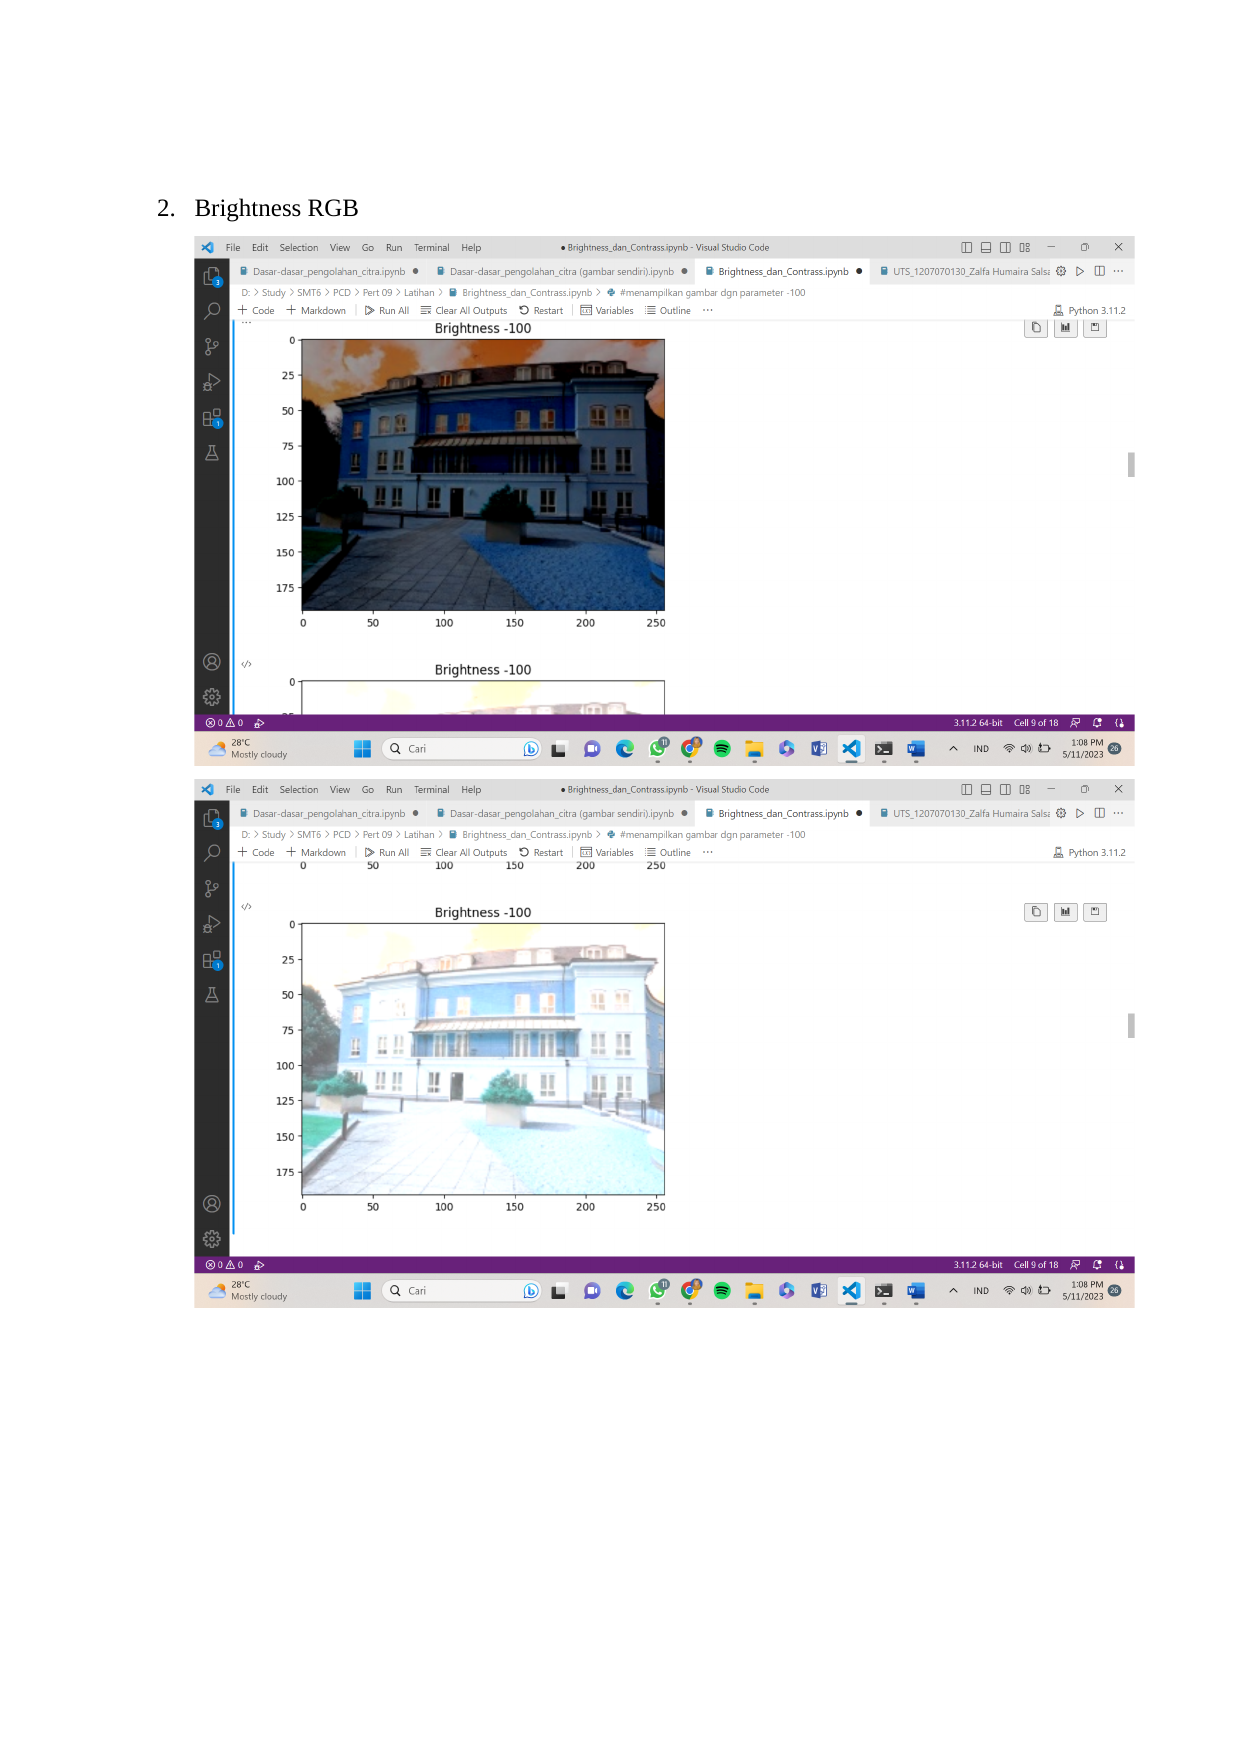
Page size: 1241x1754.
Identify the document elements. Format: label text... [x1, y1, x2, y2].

list Brightness RGB [157, 193, 1090, 222]
picture [194, 779, 1135, 1308]
picture [194, 236, 1135, 766]
